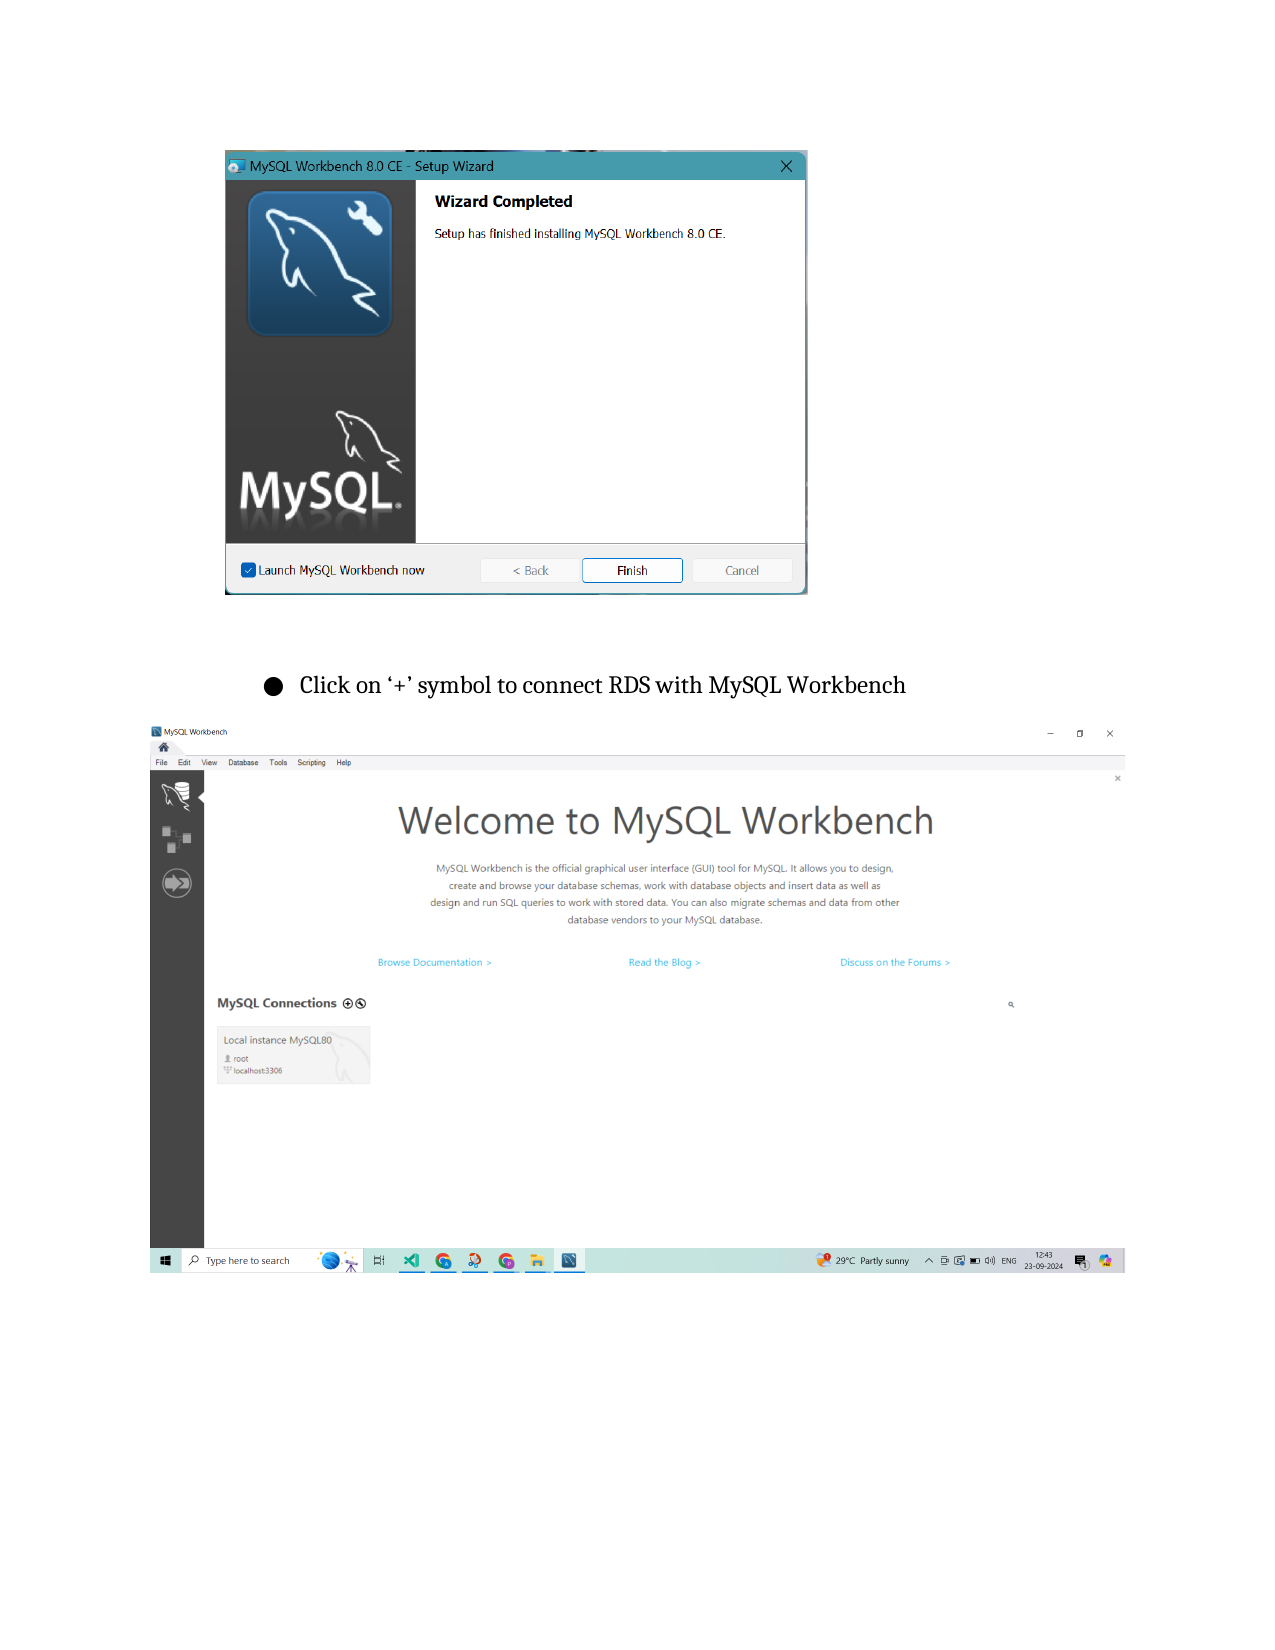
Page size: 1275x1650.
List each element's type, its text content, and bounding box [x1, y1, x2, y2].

picture [150, 724, 1125, 1273]
picture [225, 150, 808, 595]
list Click on ‘+’ symbol to connect RDS with MySQL Workbench [262, 671, 1125, 699]
